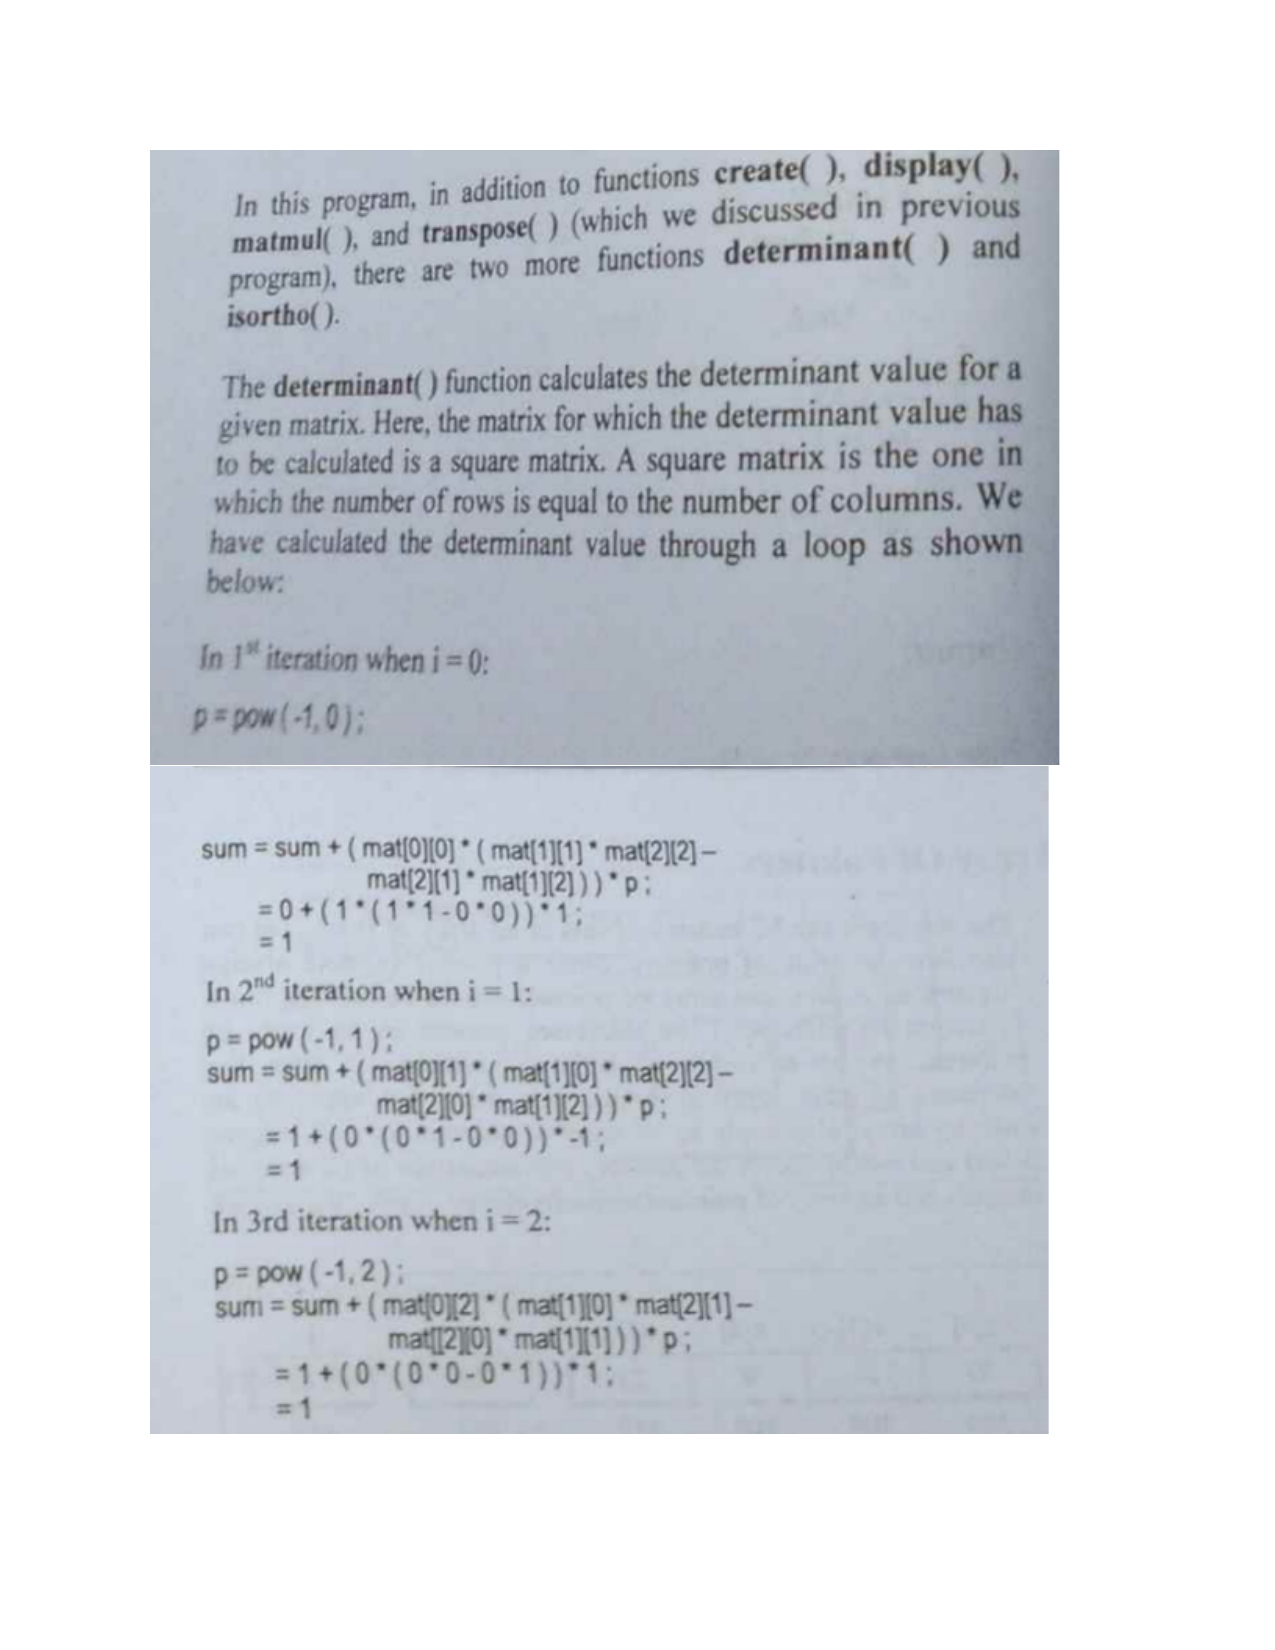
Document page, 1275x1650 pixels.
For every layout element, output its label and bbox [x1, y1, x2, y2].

picture [150, 150, 1060, 765]
picture [150, 766, 1049, 1434]
